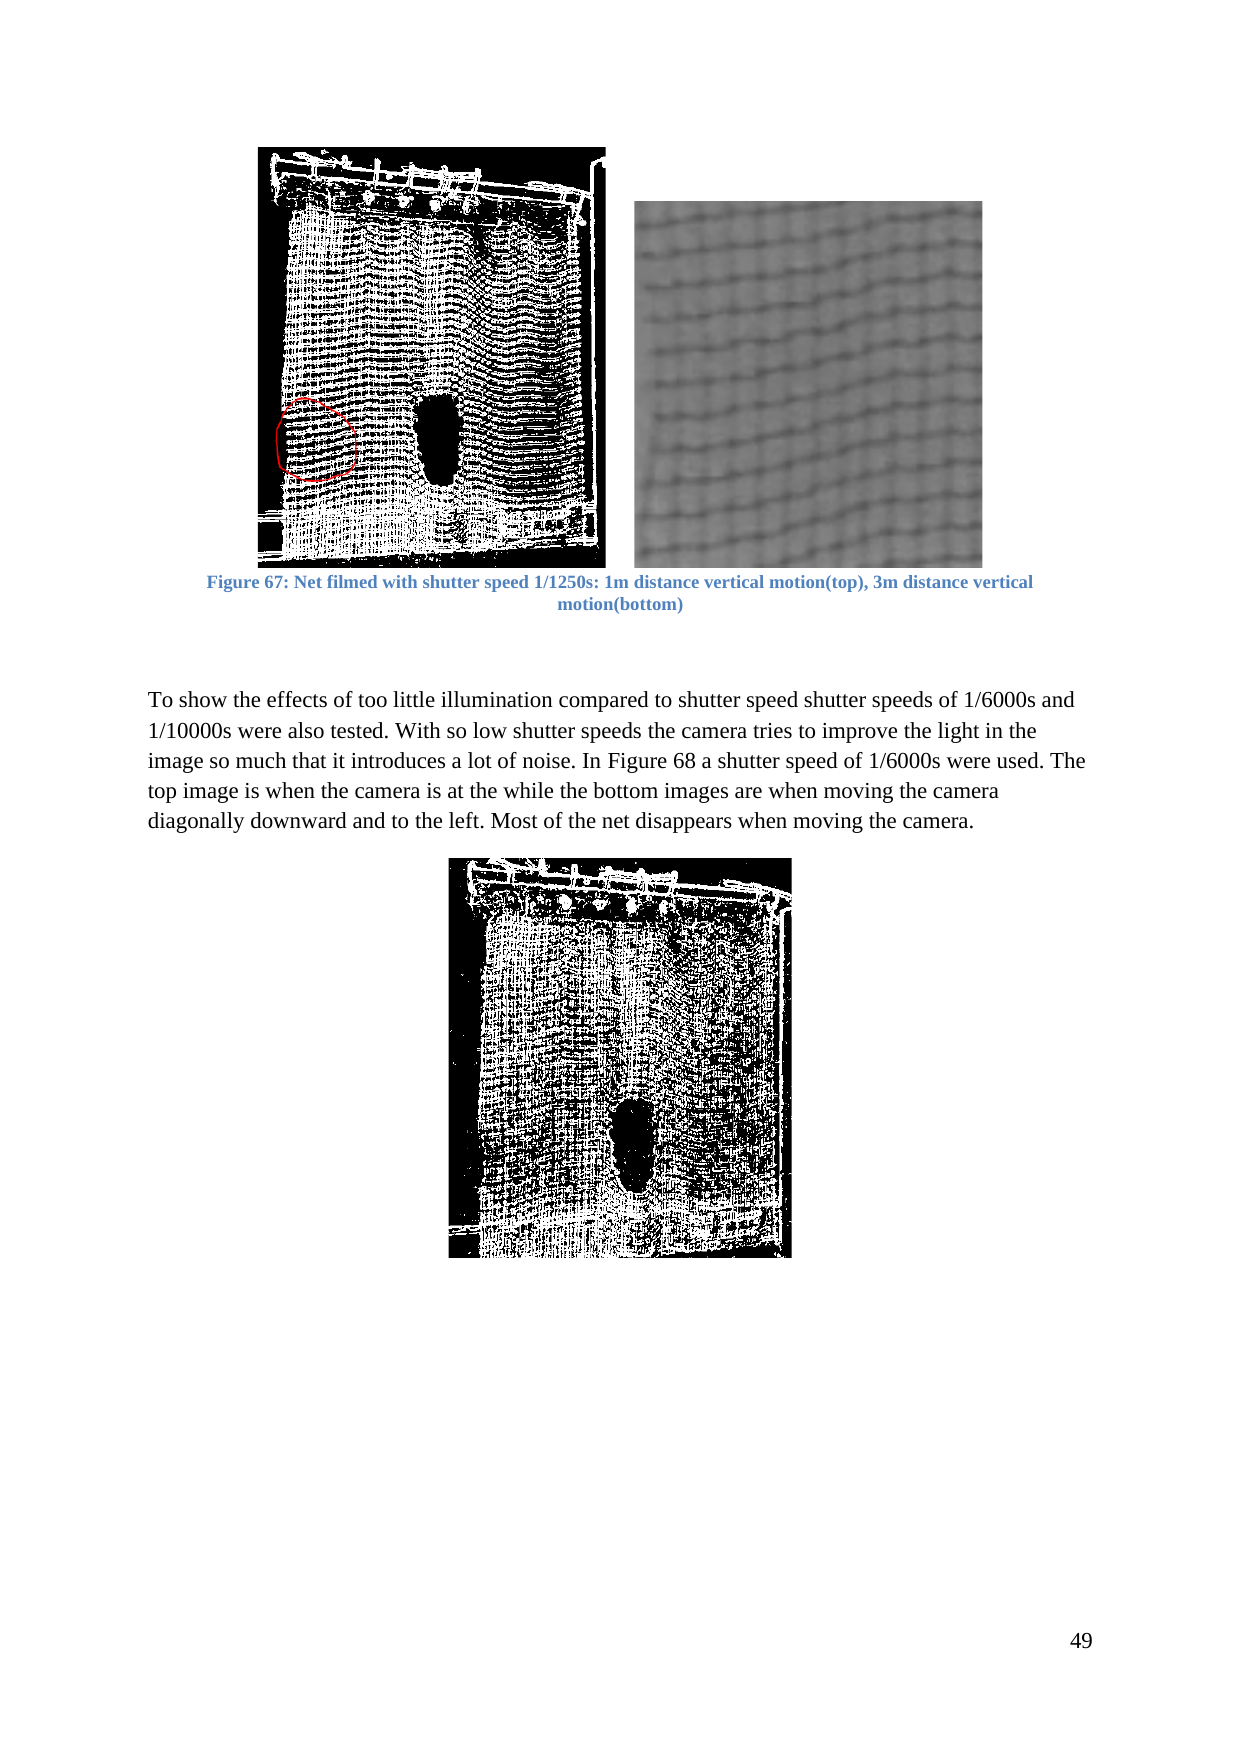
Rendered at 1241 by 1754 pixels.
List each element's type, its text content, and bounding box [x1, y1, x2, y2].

picture [634, 201, 983, 568]
picture [257, 147, 606, 568]
text Figure 67: Net filmed with shutter speed 1/1250s: 1m distance vertical motion(top), 3m distance vertical motion(bottom) [148, 571, 1093, 614]
picture [448, 858, 792, 1258]
text To show the effects of too little illumination compared to shutter speed shutter speeds of 1/6000s and 1/10000s were also tested. With so low shutter speeds the camera tries to improve the light in the image so much that it introduces a lot of noise. In Figure 67 a shutter speed of 1/6000s were used. The top image is when the camera is at the while the bottom images are when moving the camera diagonally downward and to the left. Most of the net disappears when moving the camera. [148, 686, 1093, 834]
